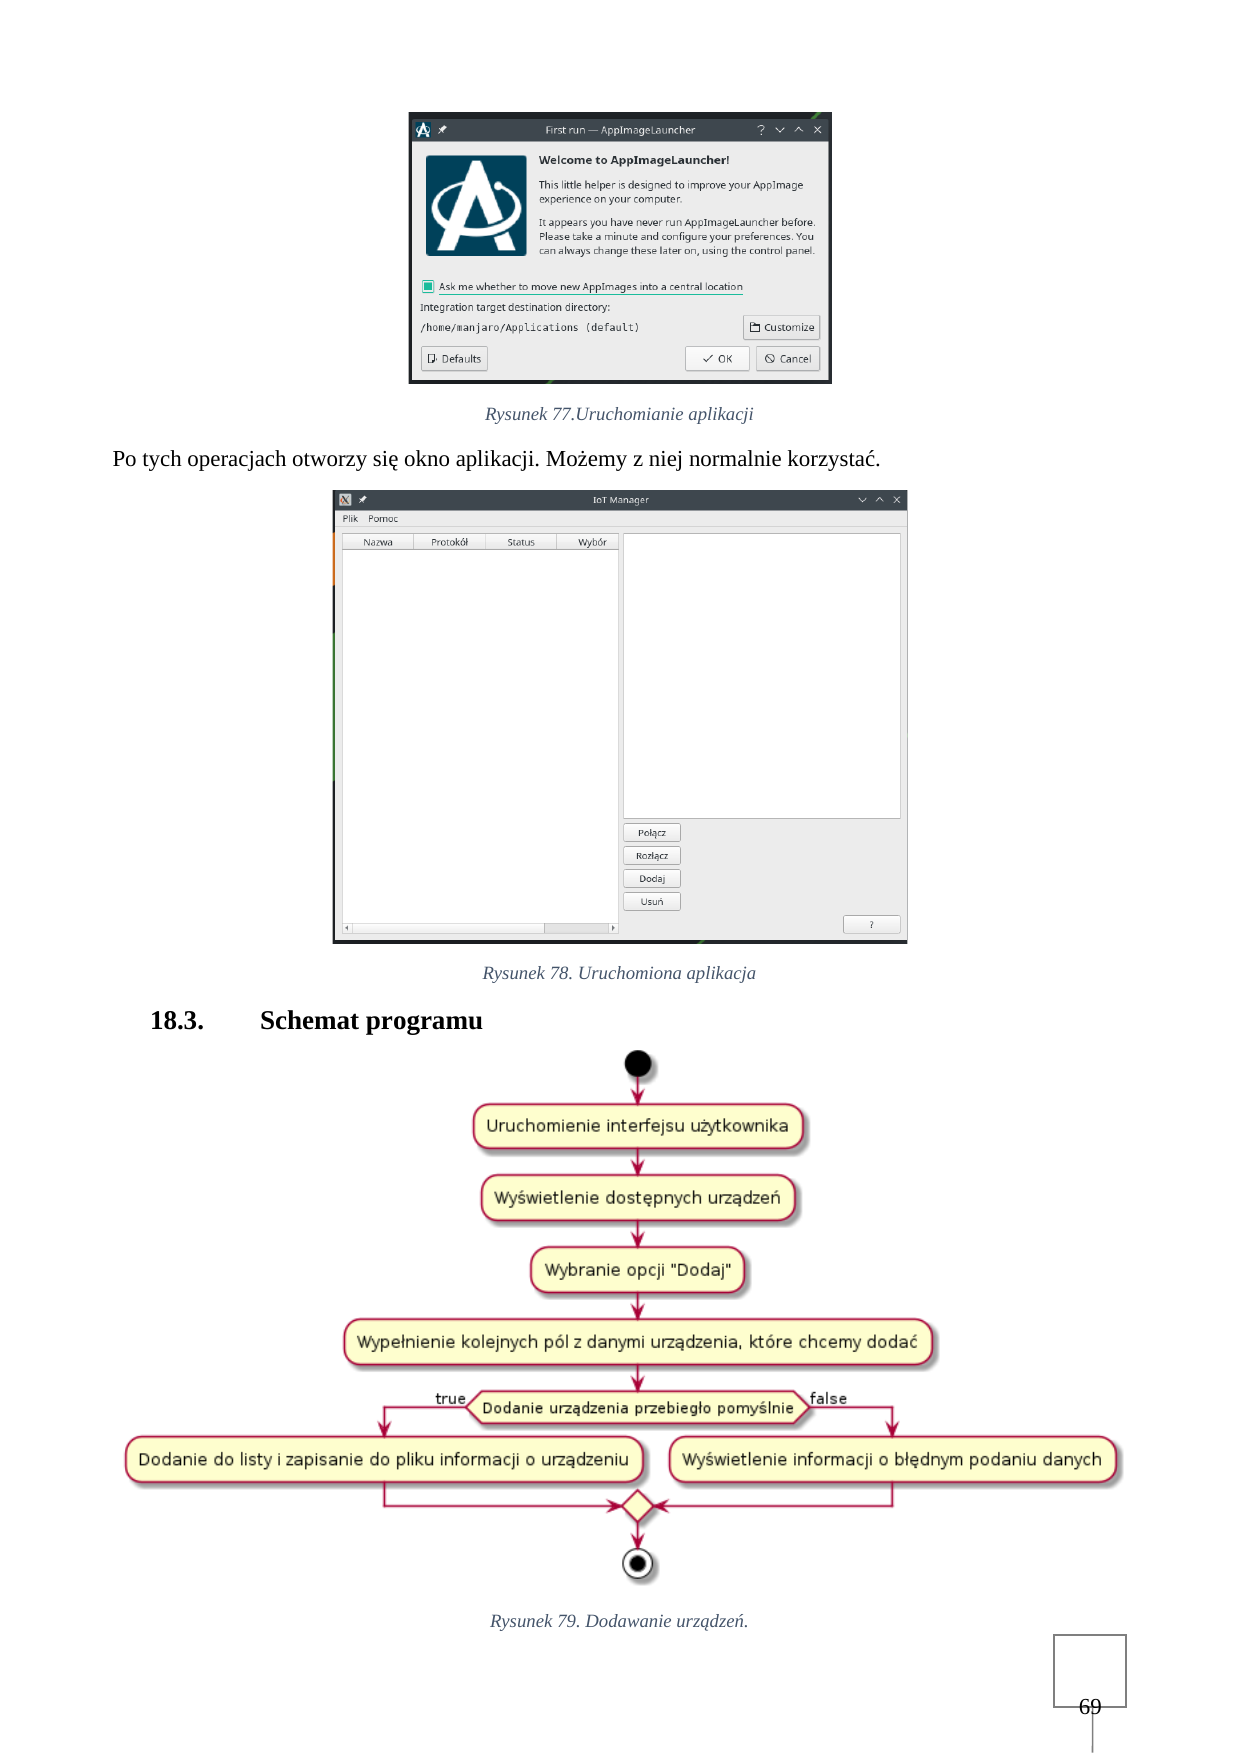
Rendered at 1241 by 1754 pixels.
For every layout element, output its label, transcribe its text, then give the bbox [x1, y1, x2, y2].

picture [408, 112, 832, 384]
picture [112, 1037, 1128, 1591]
text Po tych operacjach otworzy się okno aplikacji. Możemy z niej normalnie korzystać. [112, 445, 1128, 471]
picture [332, 490, 908, 944]
subtitle Schemat programu [150, 1004, 1128, 1035]
